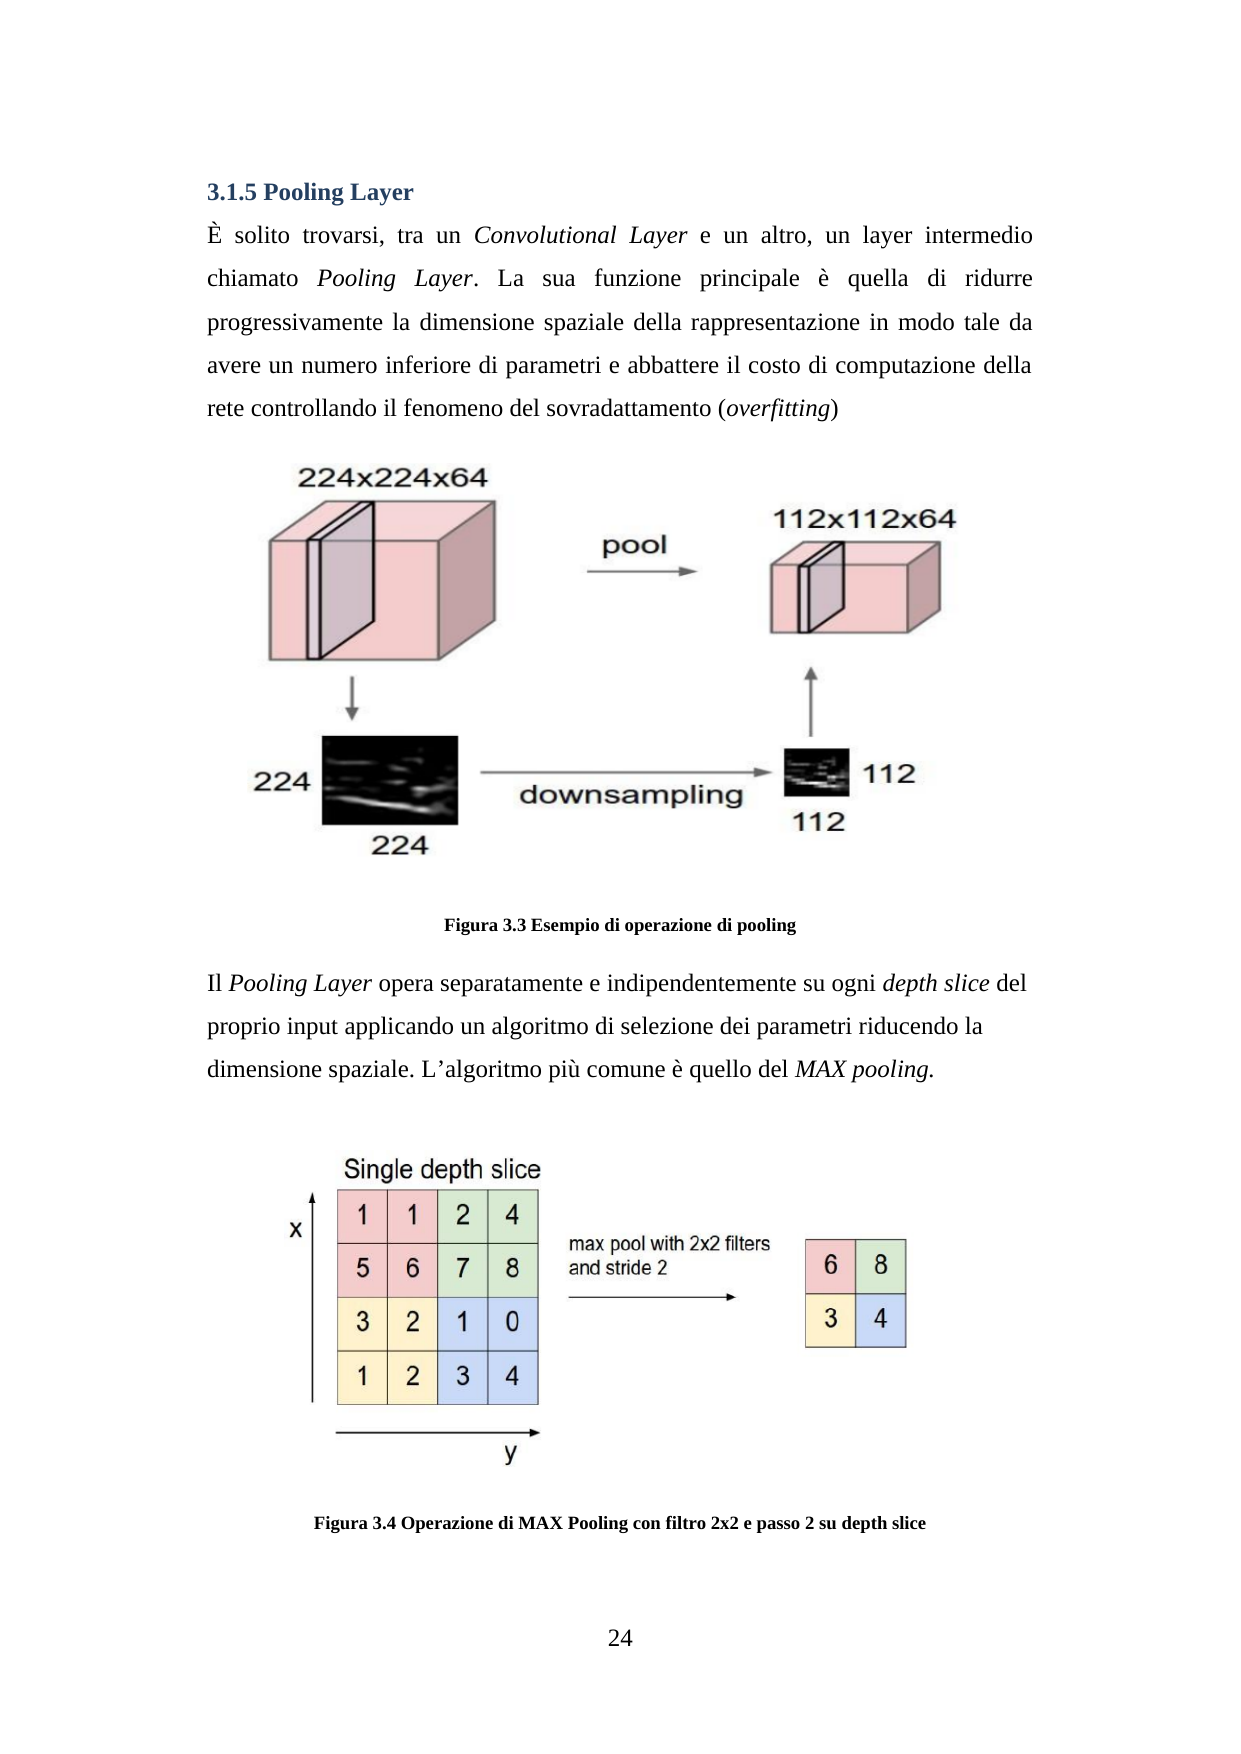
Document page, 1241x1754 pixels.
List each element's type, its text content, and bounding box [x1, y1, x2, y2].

text Il Pooling Layer opera separatamente e indipendentemente su ogni depth slice del proprio input applicando un algoritmo di selezione dei parametri riducendo la dimensione spaziale. L’algoritmo più comune è quello del MAX pooling. [207, 968, 1033, 1083]
text Figura 3.3 Esempio di operazione di pooling [207, 914, 1033, 935]
picture [278, 1119, 962, 1476]
subtitle 3.1.5 Pooling Layer [207, 177, 1033, 206]
text È solito trovarsi, tra un Convolutional Layer e un altro, un layer intermedio chiamato Pooling Layer. La sua funzione principale è quella di ridurre progressivamente la dimensione spaziale della rappresentazione in modo tale da avere un numero inferiore di parametri e abbattere il costo di computazione della rete controllando il fenomeno del sovradattamento (overfitting) [207, 220, 1033, 422]
picture [243, 457, 998, 878]
text Figura 3.4 Operazione di MAX Pooling con filtro 2x2 e passo 2 su depth slice [207, 1512, 1033, 1534]
